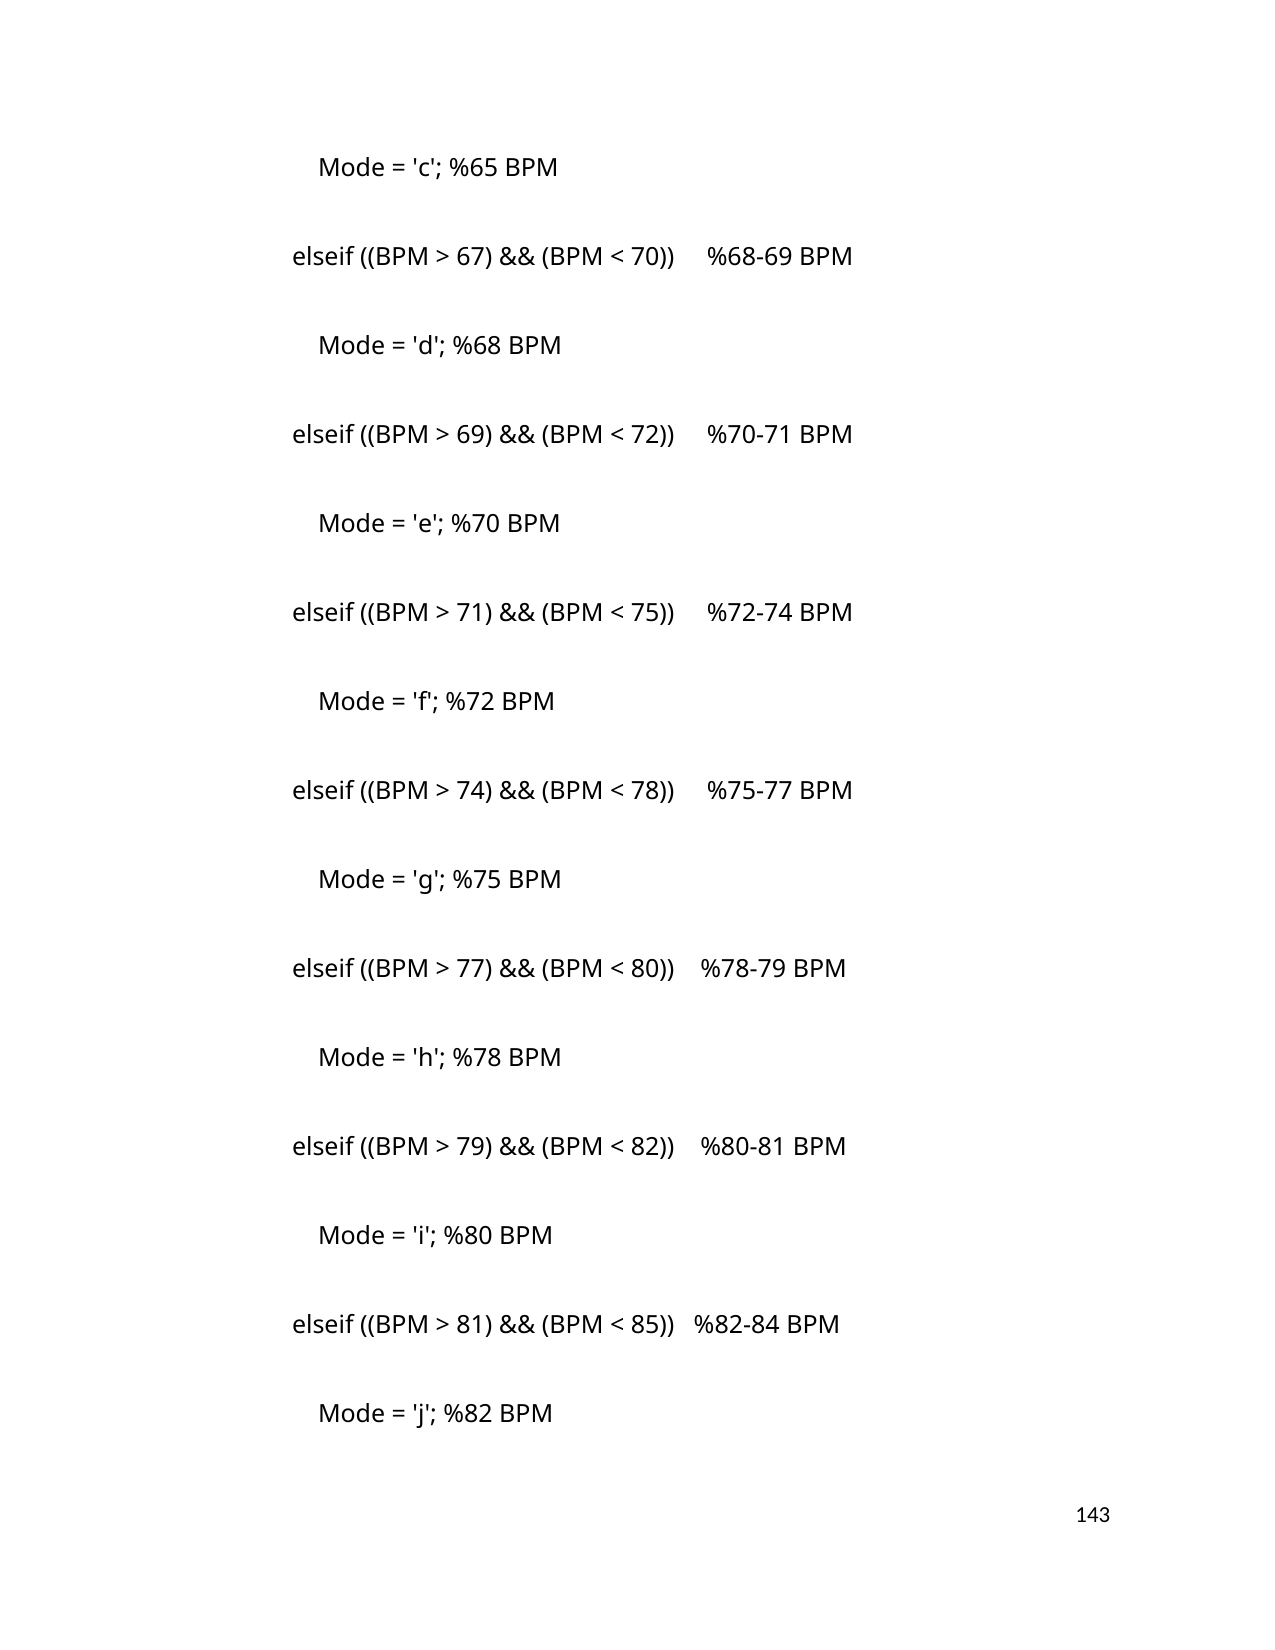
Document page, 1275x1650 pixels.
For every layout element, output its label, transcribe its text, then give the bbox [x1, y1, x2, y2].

text elseif ((BPM > 77) && (BPM < 80)) %78-79 BPM [240, 951, 1110, 985]
text Mode = 'i'; %80 BPM [240, 1217, 1110, 1252]
text Mode = 'c'; %65 BPM [240, 150, 1110, 184]
text Mode = 'h'; %78 BPM [240, 1039, 1110, 1074]
text elseif ((BPM > 67) && (BPM < 70)) %68-69 BPM [240, 239, 1110, 273]
text elseif ((BPM > 71) && (BPM < 75)) %72-74 BPM [240, 595, 1110, 629]
text Mode = 'g'; %75 BPM [240, 862, 1110, 896]
text elseif ((BPM > 74) && (BPM < 78)) %75-77 BPM [240, 773, 1110, 807]
text elseif ((BPM > 79) && (BPM < 82)) %80-81 BPM [240, 1128, 1110, 1163]
text Mode = 'e'; %70 BPM [240, 506, 1110, 540]
text Mode = 'f'; %72 BPM [240, 684, 1110, 718]
text elseif ((BPM > 69) && (BPM < 72)) %70-71 BPM [240, 417, 1110, 451]
text Mode = 'j'; %82 BPM [240, 1395, 1110, 1429]
text Mode = 'd'; %68 BPM [240, 328, 1110, 362]
text elseif ((BPM > 81) && (BPM < 85)) %82-84 BPM [240, 1306, 1110, 1341]
